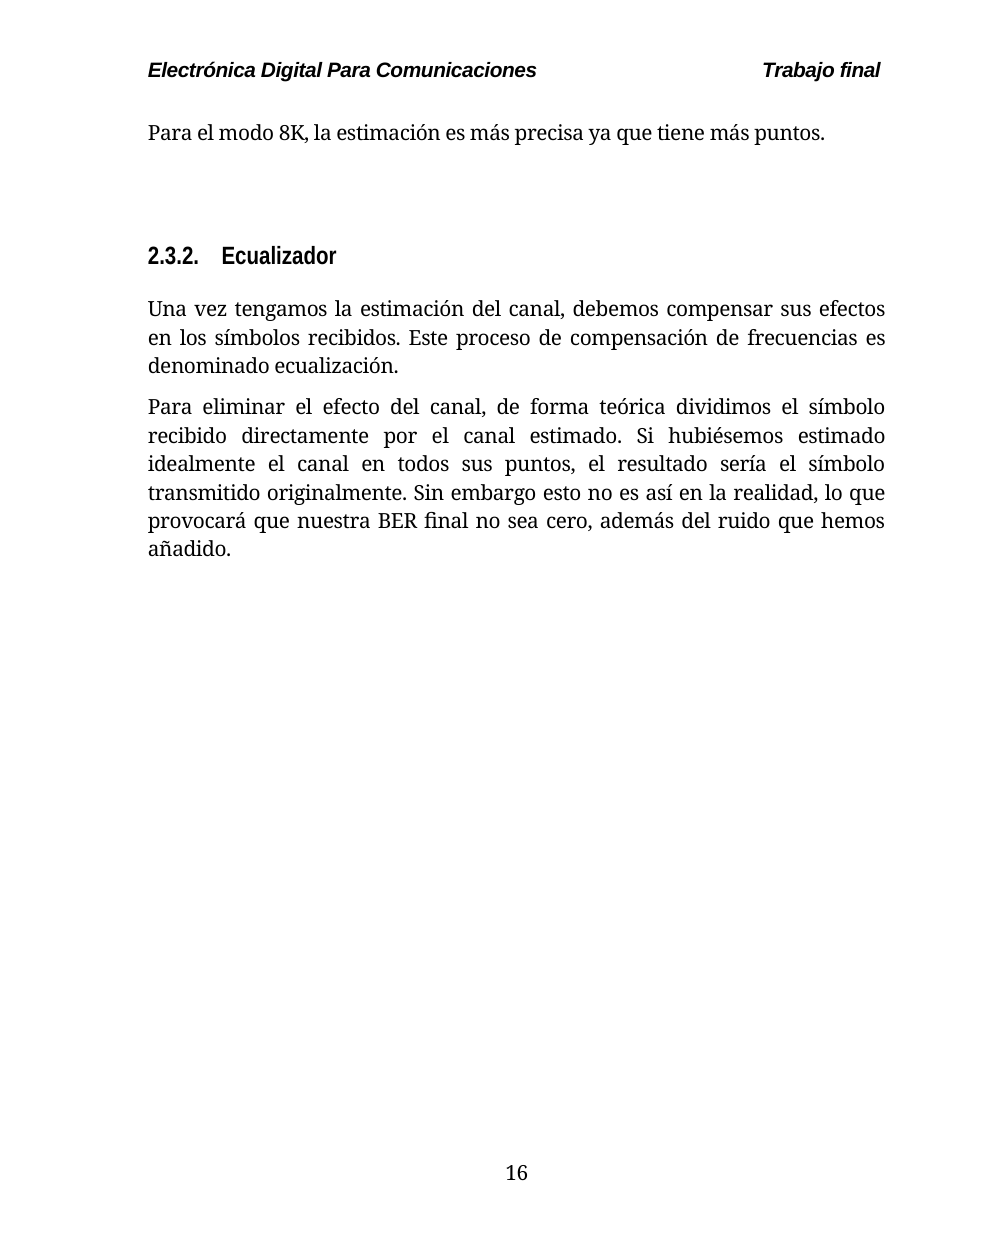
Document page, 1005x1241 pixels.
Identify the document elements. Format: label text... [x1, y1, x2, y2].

text Una vez tengamos la estimación del canal, debemos compensar sus efectos en los símbolos recibidos. Este proceso de compensación de frecuencias es denominado ecualización. [148, 294, 886, 380]
text Para eliminar el efecto del canal, de forma teórica dividimos el símbolo recibido directamente por el canal estimado. Si hubiésemos estimado idealmente el canal en todos sus puntos, el resultado sería el símbolo transmitido originalmente. Sin embargo esto no es así en la realidad, lo que provocará que nuestra BER final no sea cero, además del ruido que hemos añadido. [148, 392, 886, 563]
text Para el modo 8K, la estimación es más precisa ya que tiene más puntos. [148, 118, 886, 147]
subtitle Ecualizador [148, 241, 886, 269]
